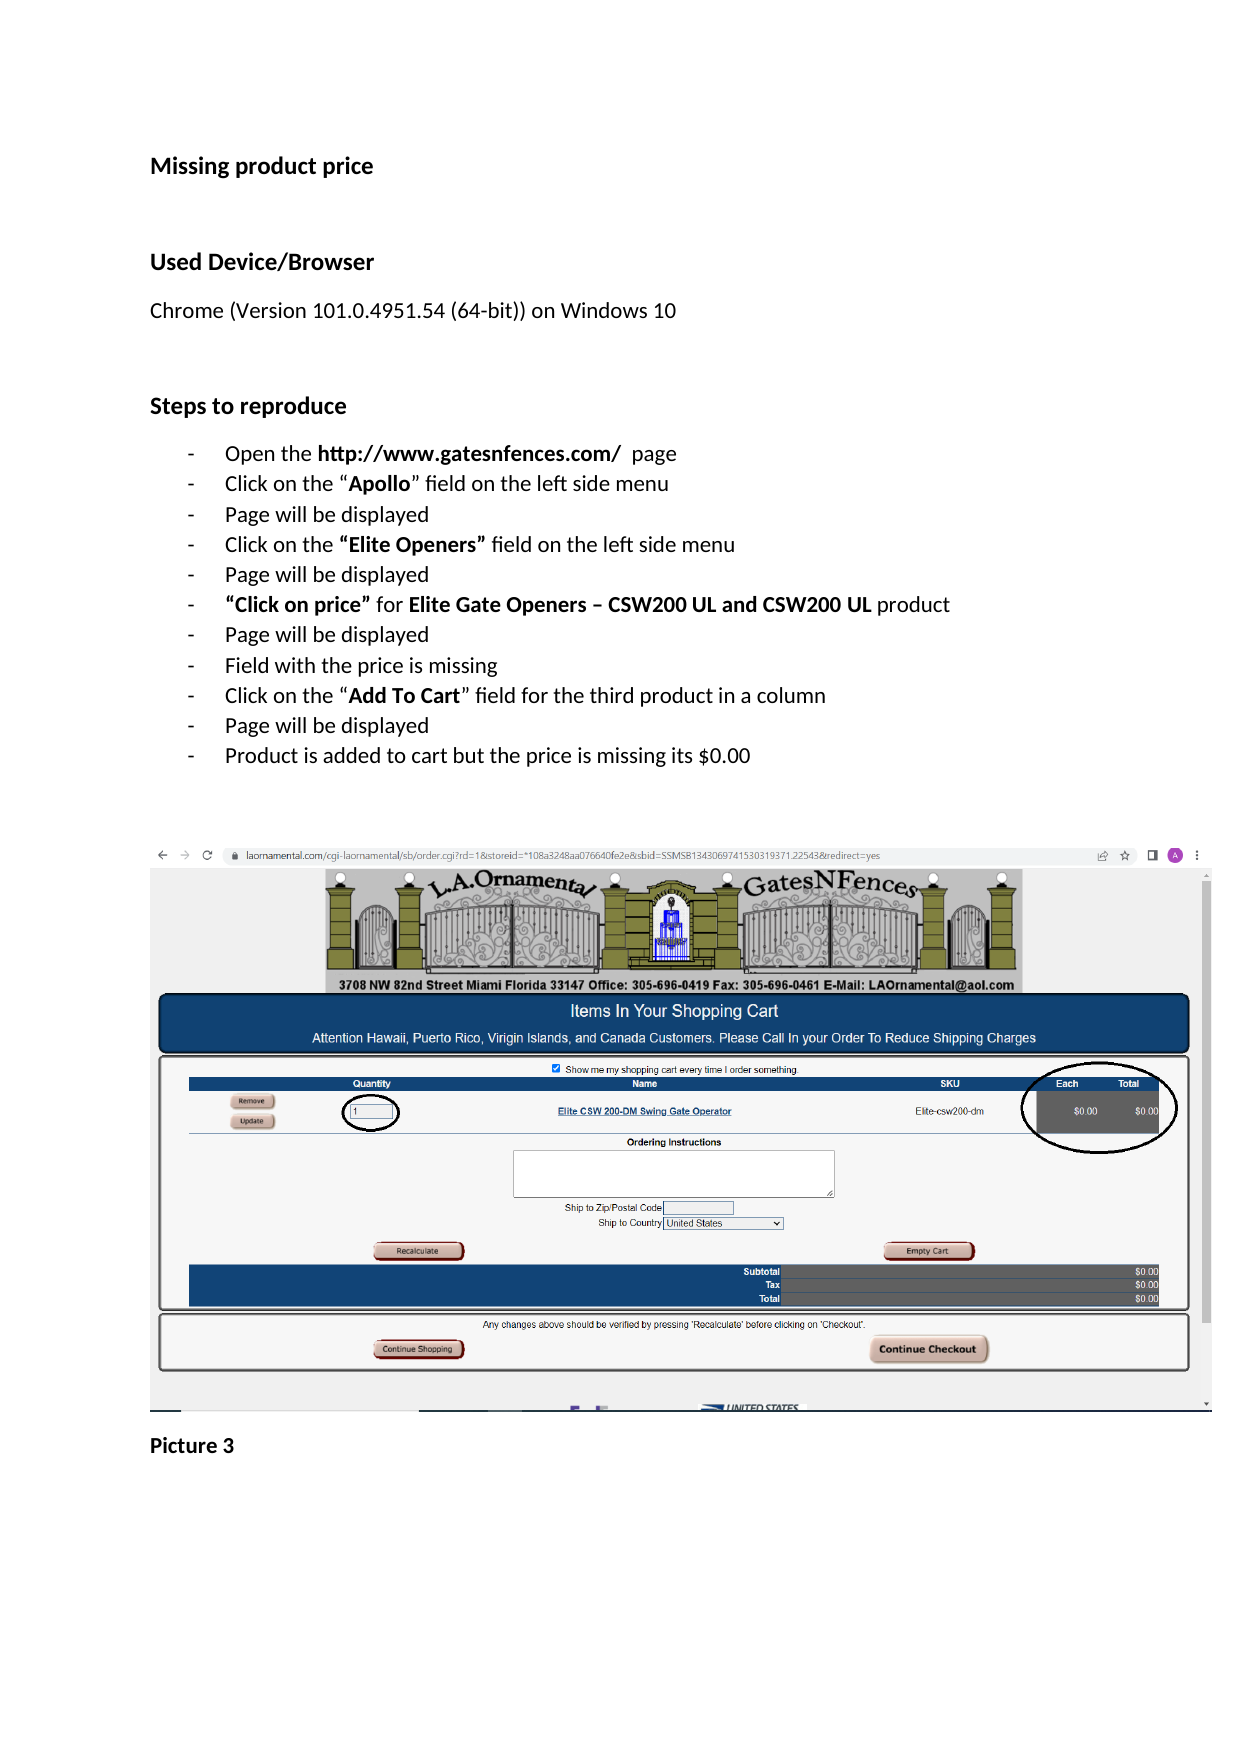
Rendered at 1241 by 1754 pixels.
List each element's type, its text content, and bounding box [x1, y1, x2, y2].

list Click on the “Add To Cart” field for the third product in a column [187, 681, 1090, 709]
list Field with the price is missing [187, 651, 1090, 679]
list Open the http://www.gatesnfences.com/ page [187, 439, 1090, 467]
text Picture 3 [150, 1431, 1090, 1459]
list Page will be displayed [187, 621, 1090, 649]
list Click on the “Elite Openers” field on the left side menu [187, 530, 1090, 558]
list “Click on price” for Elite Gate Openers – CSW200 UL and CSW200 UL product [187, 590, 1090, 618]
list Page will be displayed [187, 560, 1090, 588]
list Click on the “Apollo” field on the left side menu [187, 469, 1090, 498]
picture [150, 848, 1212, 1412]
text Steps to reproduce [150, 390, 1090, 420]
list Product is added to cart but the price is missing its $0.00 [187, 741, 1090, 769]
list Page will be displayed [187, 500, 1090, 528]
list Page will be displayed [187, 711, 1090, 739]
text Chrome (Version 101.0.4951.54 (64-bit)) on Windows 10 [150, 296, 1090, 324]
text Used Device/Browser [150, 246, 1090, 277]
text Missing product price [150, 150, 1090, 181]
